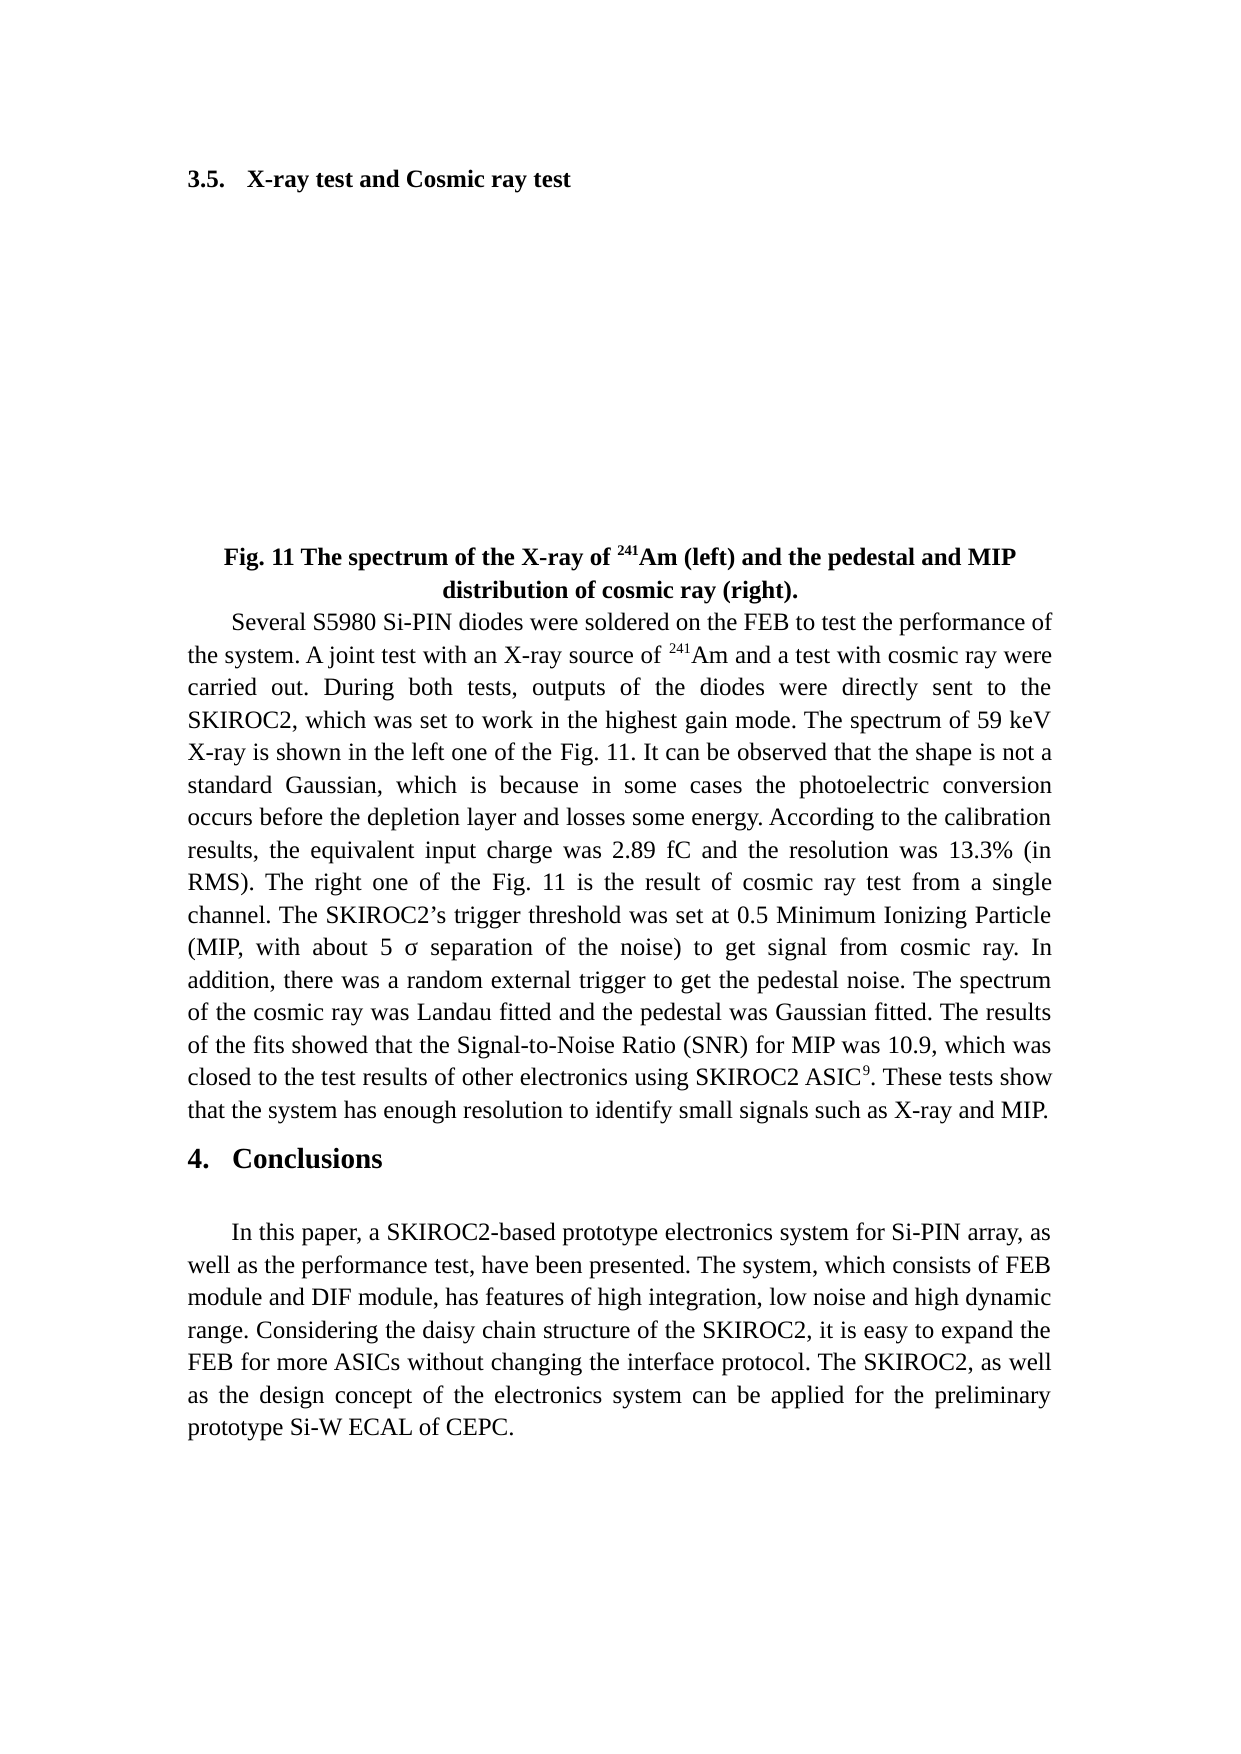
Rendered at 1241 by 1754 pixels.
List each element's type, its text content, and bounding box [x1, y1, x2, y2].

subtitle Conclusions [187, 1125, 1053, 1190]
subtitle X-ray test and Cosmic ray test [187, 162, 1053, 194]
text Fig. 11 The spectrum of the X-ray of 241Am (left) and the pedestal and MIP distribution of cosmic ray (right). [187, 540, 1053, 605]
text Several S5980 Si-PIN diodes were soldered on the FEB to test the performance of the system. A joint test with an X-ray source of 241Am and a test with cosmic ray were carried out. During both tests, outputs of the diodes were directly sent to the SKIROC2, which was set to work in the highest gain mode. The spectrum of 59 keV X-ray is shown in the left one of the Fig. 11. It can be observed that the shape is not a standard Gaussian, which is because in some cases the photoelectric conversion occurs before the depletion layer and losses some energy. According to the calibration results, the equivalent input charge was 2.89 fC and the resolution was 13.3% (in RMS). The right one of the Fig. 11 is the result of cosmic ray test from a single channel. The SKIROC2’s trigger threshold was set at 0.5 Minimum Ionizing Particle (MIP, with about 5 σ separation of the noise) to get signal from cosmic ray. In addition, there was a random external trigger to get the pedestal noise. The spectrum of the cosmic ray was Landau fitted and the pedestal was Gaussian fitted. The results of the fits showed that the Signal-to-Noise Ratio (SNR) for MIP was 10.9, which was closed to the test results of other electronics using SKIROC2 ASIC9. These tests show that the system has enough resolution to identify small signals such as X-ray and MIP. [187, 605, 1053, 1125]
title In this paper, a SKIROC2-based prototype electronics system for Si-PIN array, as well as the performance test, have been presented. The system, which consists of FEB module and DIF module, has features of high integration, low noise and high dynamic range. Considering the daisy chain structure of the SKIROC2, it is easy to expand the FEB for more ASICs without changing the interface protocol. The SKIROC2, as well as the design concept of the electronics system can be applied for the preliminary prototype Si-W ECAL of CEPC. [187, 1215, 1053, 1443]
